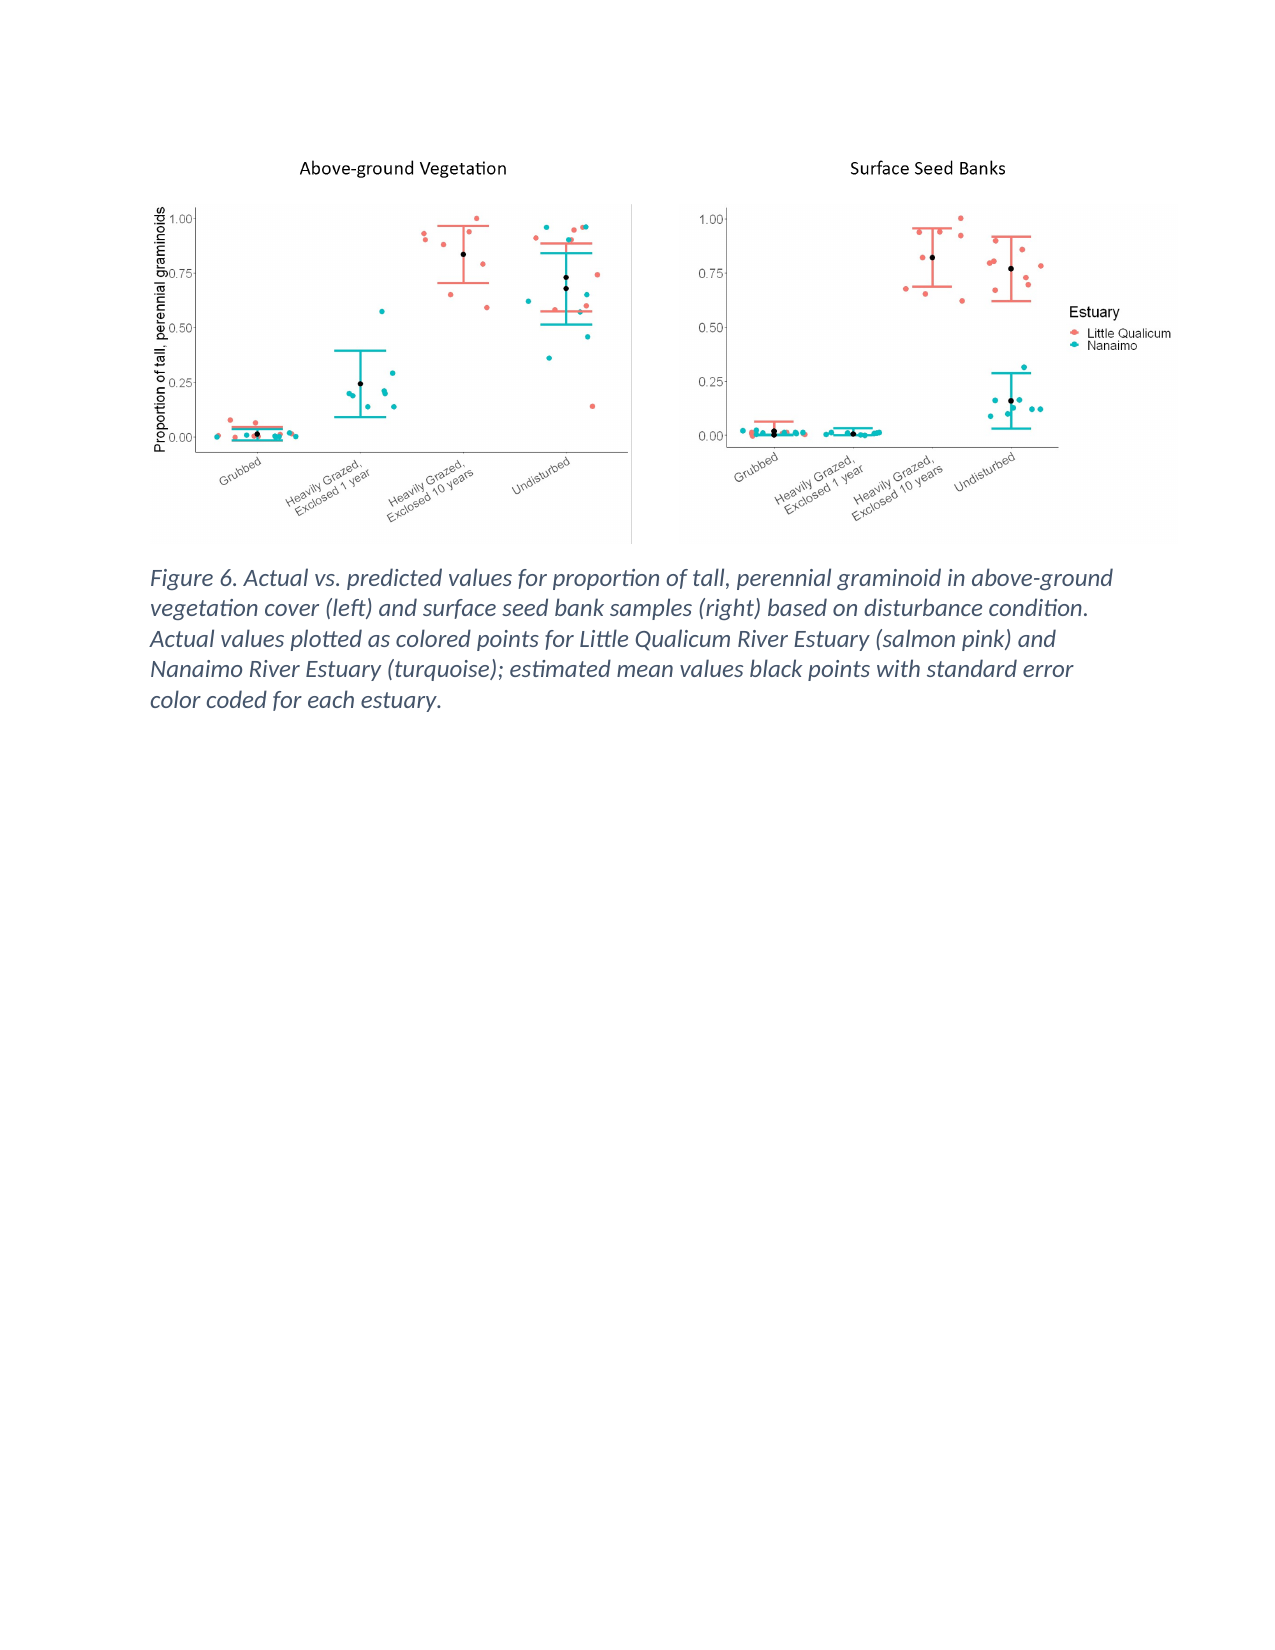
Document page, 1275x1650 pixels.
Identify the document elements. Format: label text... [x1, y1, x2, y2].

picture [150, 150, 1178, 544]
text Figure 6. Actual vs. predicted values for proportion of tall, perennial graminoid in above-ground vegetation cover (left) and surface seed bank samples (right) based on disturbance condition. Actual values plotted as colored points for Little Qualicum River Estuary (salmon pink) and Nanaimo River Estuary (turquoise); estimated mean values black points with standard error color coded for each estuary. [150, 562, 1125, 715]
